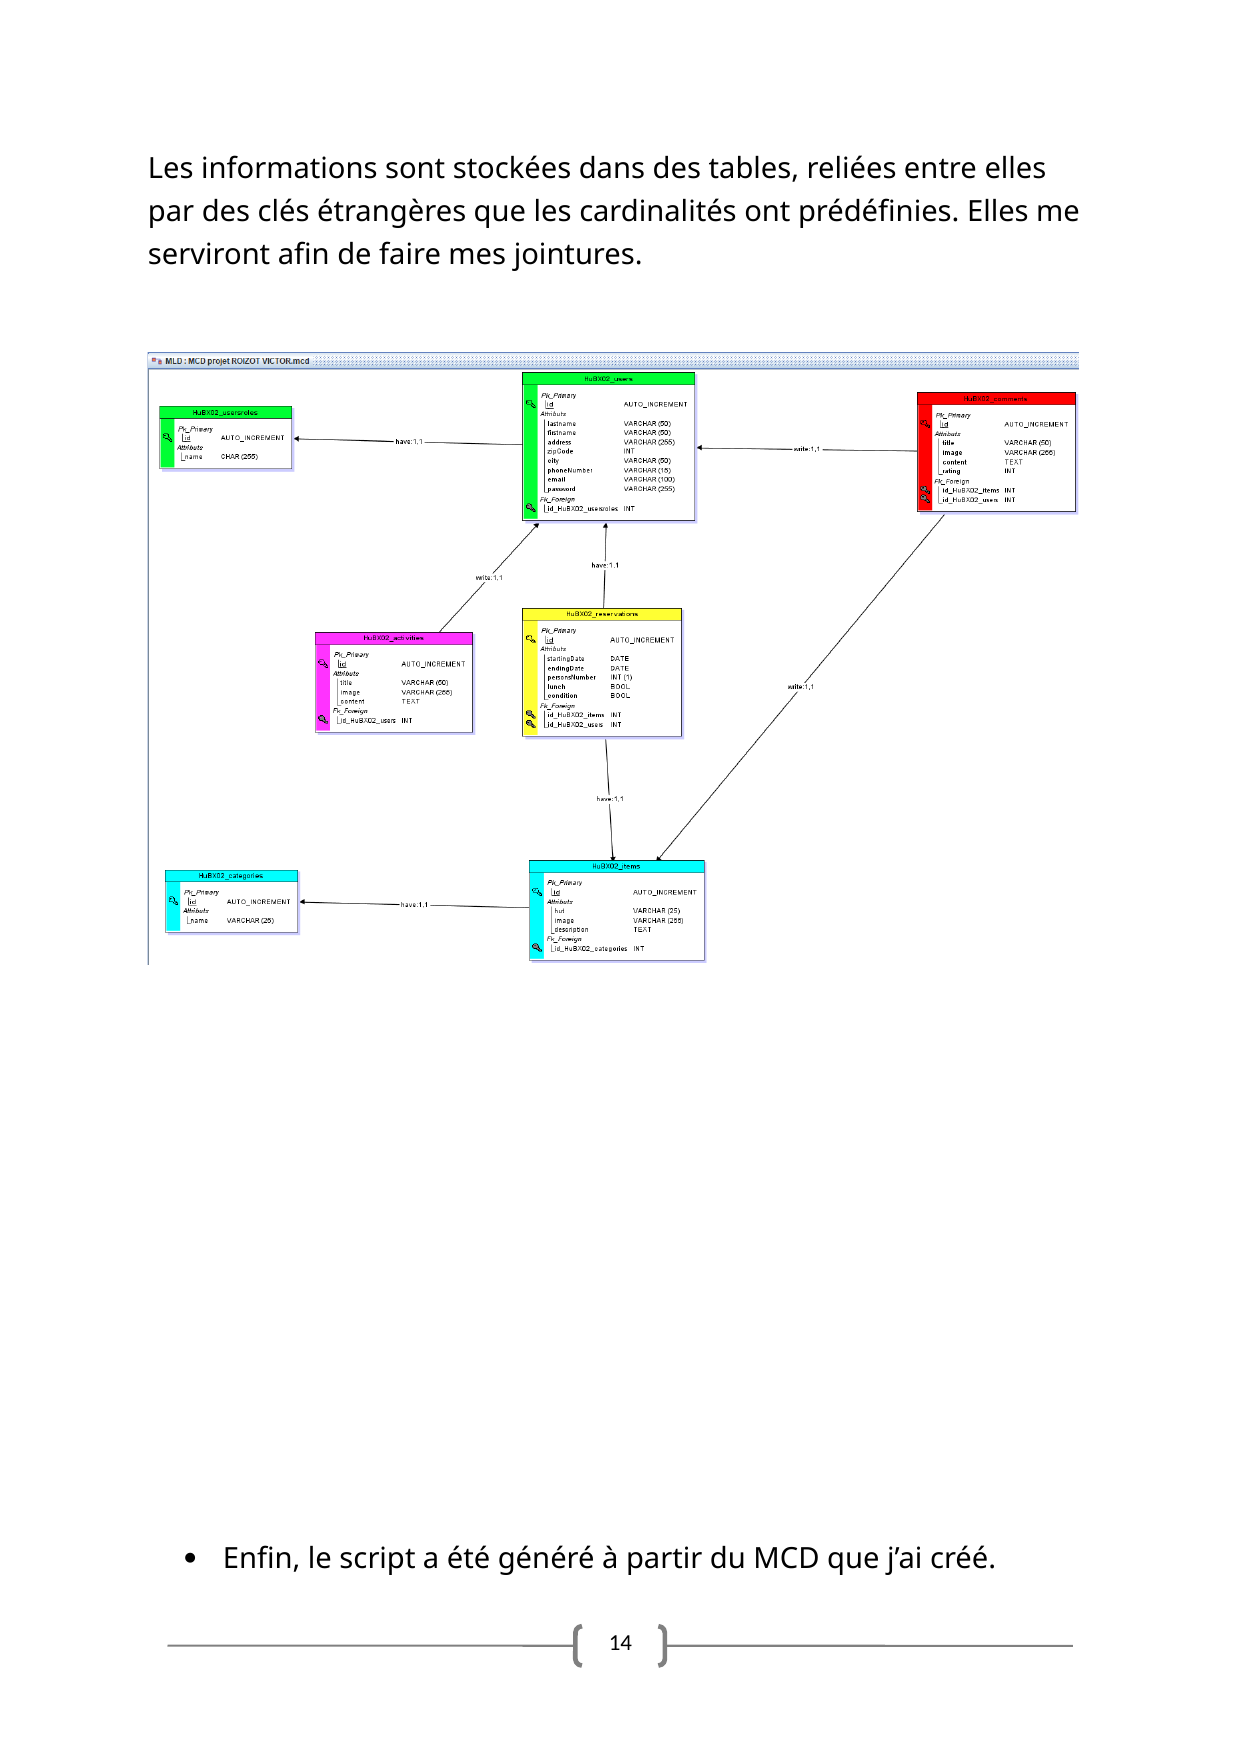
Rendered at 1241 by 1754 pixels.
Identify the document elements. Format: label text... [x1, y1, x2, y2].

text Les informations sont stockées dans des tables, reliées entre elles par des clés étrangères que les cardinalités ont prédéfinies. Elles me serviront afin de faire mes jointures. [148, 148, 1093, 273]
picture [147, 352, 1079, 965]
list Enfin, le script a été généré à partir du MCD que j’ai créé. [185, 1538, 1093, 1577]
